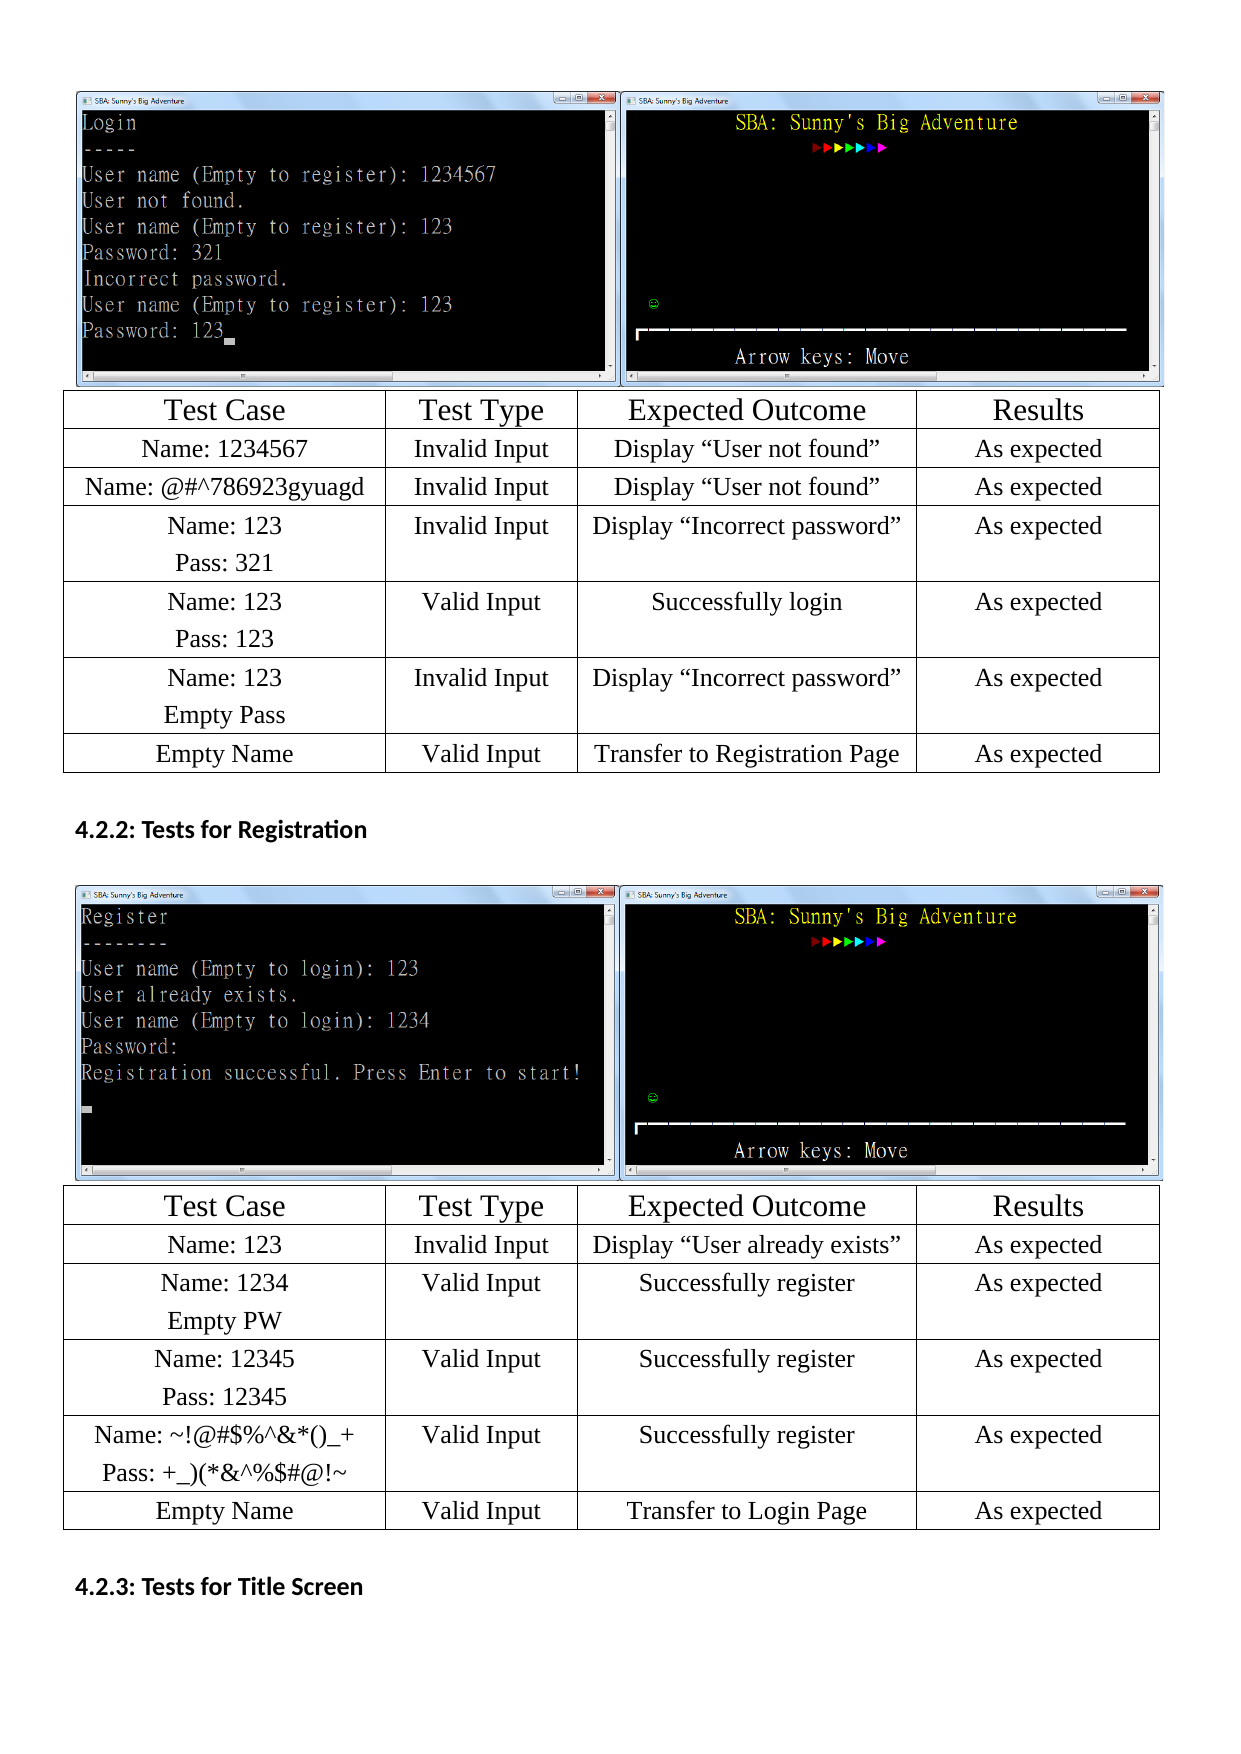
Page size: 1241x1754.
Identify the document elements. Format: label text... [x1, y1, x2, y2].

table_cell Display “User already exists” [578, 1225, 916, 1262]
table_cell As expected [917, 468, 1159, 505]
table_cell Successfully register [578, 1416, 916, 1491]
table_cell Name: 12345 Pass: 12345 [64, 1340, 385, 1414]
table_cell Display “User not found” [578, 429, 916, 467]
table_cell Valid Input [386, 1416, 577, 1491]
table_header Test Case [64, 391, 385, 428]
table_cell Transfer to Login Page [578, 1492, 916, 1529]
table_cell Valid Input [386, 582, 577, 657]
table_cell As expected [917, 1340, 1159, 1414]
table_header Results [917, 1186, 1159, 1224]
text 4.2.3: Tests for Title Screen [75, 1568, 1165, 1605]
table_cell Valid Input [386, 1492, 577, 1529]
table_cell Display “Incorrect password” [578, 658, 916, 733]
picture [75, 885, 1164, 1181]
table_cell Successfully login [578, 582, 916, 657]
table_cell Name: 1234 Empty PW [64, 1264, 385, 1338]
table_cell As expected [917, 429, 1159, 467]
table_cell Name: 123 [64, 1225, 385, 1262]
table_header Results [917, 391, 1159, 428]
table_cell As expected [917, 1225, 1159, 1262]
table_cell As expected [917, 1492, 1159, 1529]
table_cell Successfully register [578, 1264, 916, 1338]
table_cell As expected [917, 658, 1159, 733]
table_cell Invalid Input [386, 468, 577, 505]
table_cell As expected [917, 734, 1159, 772]
table_header Expected Outcome [578, 391, 916, 428]
table_cell Empty Name [64, 1492, 385, 1529]
table_cell Display “User not found” [578, 468, 916, 505]
table_cell Name: ~!@#$%^&*()_+ Pass: +_)(*&^%$#@!~ [64, 1416, 385, 1491]
table_cell Display “Incorrect password” [578, 506, 916, 581]
table_cell As expected [917, 1416, 1159, 1491]
table_cell As expected [917, 1264, 1159, 1338]
table_cell Name: 123 Pass: 321 [64, 506, 385, 581]
text 4.2.2: Tests for Registration [75, 810, 1165, 848]
table_cell Empty Name [64, 734, 385, 772]
table_cell Valid Input [386, 734, 577, 772]
table_cell Name: 123 Pass: 123 [64, 582, 385, 657]
table_cell Invalid Input [386, 429, 577, 467]
table_cell Invalid Input [386, 658, 577, 733]
table_cell Name: 123 Empty Pass [64, 658, 385, 733]
table_cell Invalid Input [386, 506, 577, 581]
table_cell Successfully register [578, 1340, 916, 1414]
table_cell Valid Input [386, 1264, 577, 1338]
table_cell Name: @#^786923gyuagd [64, 468, 385, 505]
table_cell As expected [917, 506, 1159, 581]
table_cell Transfer to Registration Page [578, 734, 916, 772]
table_header Test Type [386, 391, 577, 428]
table_cell Name: 1234567 [64, 429, 385, 467]
table_header Test Type [386, 1186, 577, 1224]
table_header Test Case [64, 1186, 385, 1224]
table_cell Valid Input [386, 1340, 577, 1414]
picture [76, 91, 1165, 387]
table_cell Invalid Input [386, 1225, 577, 1262]
table_cell As expected [917, 582, 1159, 657]
table_header Expected Outcome [578, 1186, 916, 1224]
